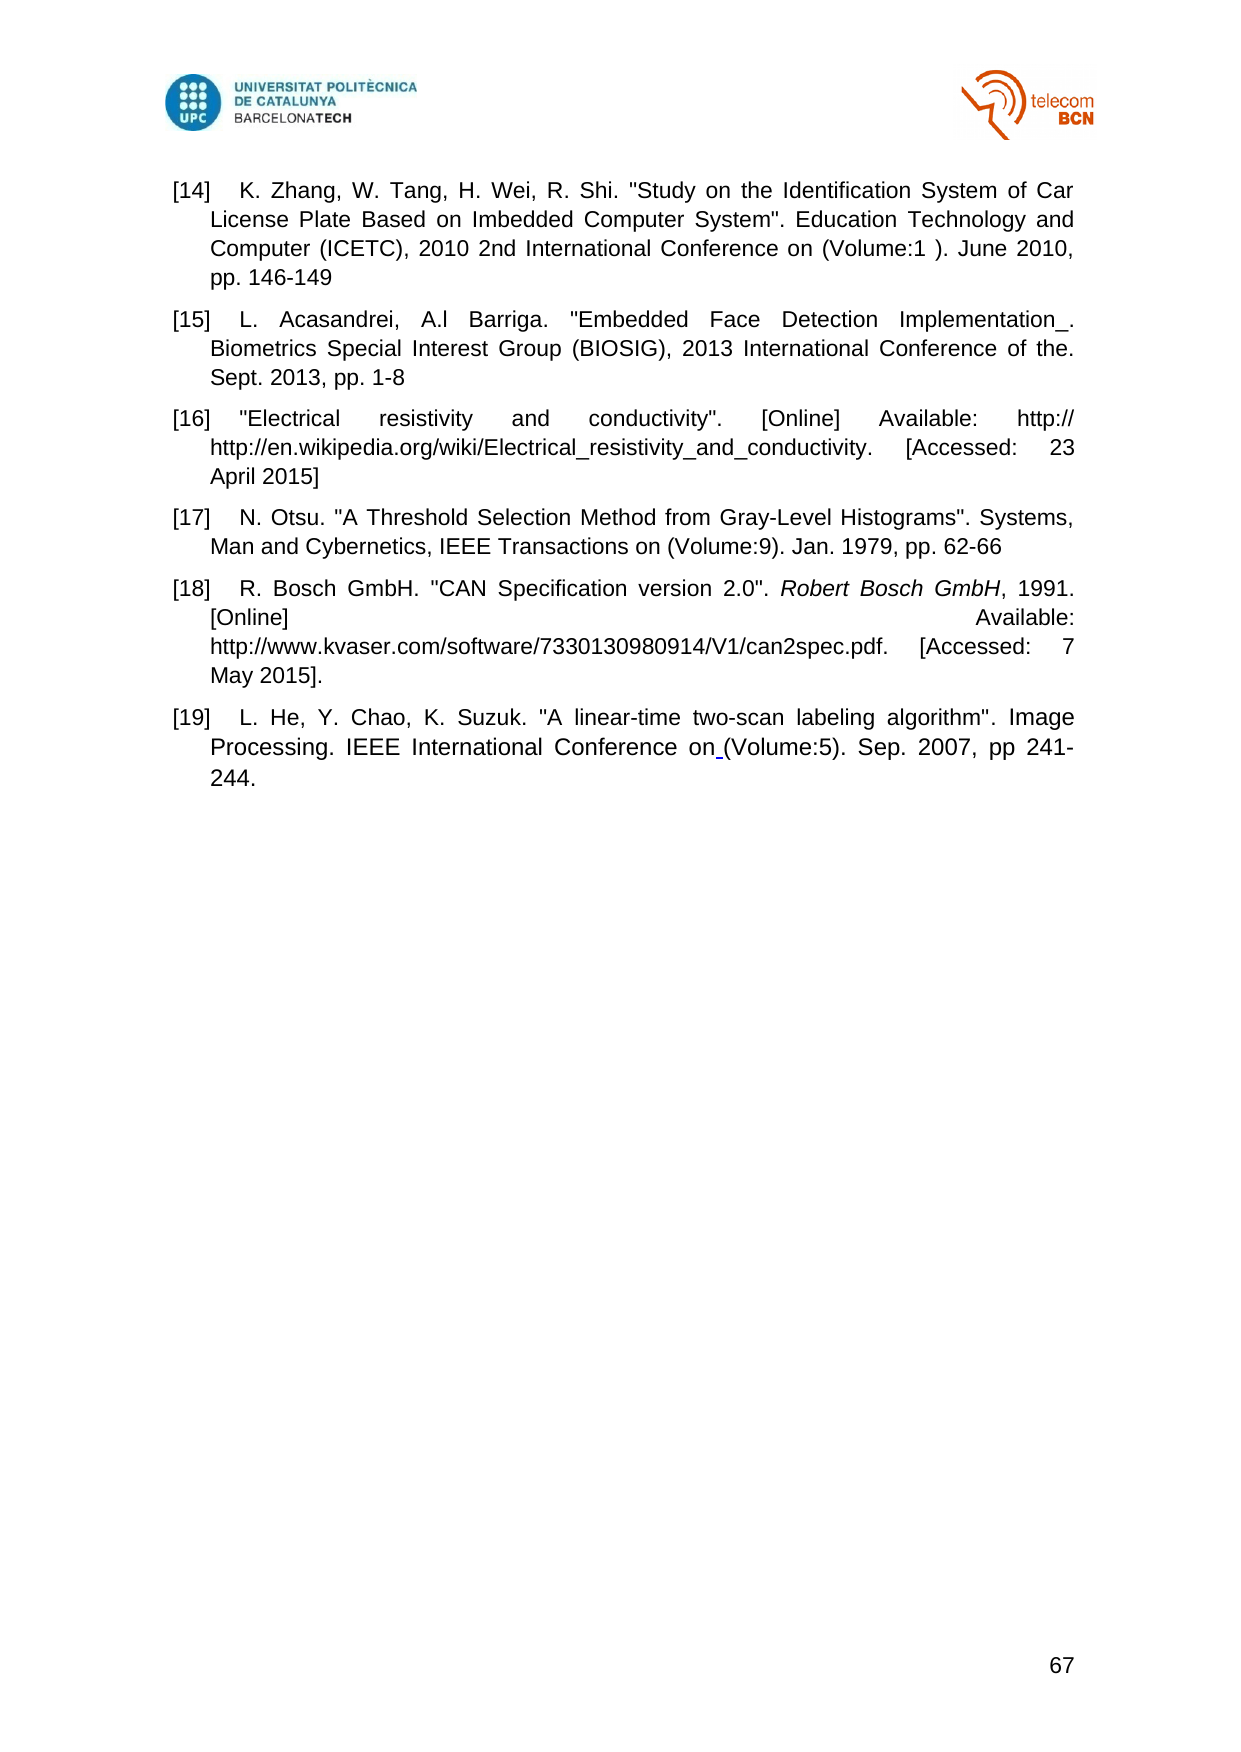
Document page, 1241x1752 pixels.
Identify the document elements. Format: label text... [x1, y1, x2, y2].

picture [952, 64, 1097, 140]
list N. Otsu. "A Threshold Selection Method from Gray-Level Histograms". Systems, Man and Cybernetics, IEEE Transactions on (Volume:9). Jan. 1979, pp. 62-66 [172, 504, 1075, 559]
list "Electrical resistivity and conductivity". [Online] Available: http:// http://en.wikipedia.org/wiki/Electrical_resistivity_and_conductivity. [Accessed: 23 April 2015] [172, 405, 1075, 489]
list L. Acasandrei, A.l Barriga. "Embedded Face Detection Implementation_. Biometrics Special Interest Group (BIOSIG), 2013 International Conference of the. Sept. 2013, pp. 1-8 [172, 306, 1075, 390]
list L. He, Y. Chao, K. Suzuk. "A linear-time two-scan labeling algorithm". Image Processing. IEEE International Conference on (Volume:5). Sep. 2007, pp 241-244. [172, 703, 1075, 791]
picture [165, 74, 417, 131]
list R. Bosch GmbH. "CAN Specification version 2.0". Robert Bosch GmbH, 1991. [Online] Available: http://www.kvaser.com/software/7330130980914/V1/can2spec.pdf. [Accessed: 7 May 2015]. [172, 575, 1075, 688]
list K. Zhang, W. Tang, H. Wei, R. Shi. "Study on the Identification System of Car License Plate Based on Imbedded Computer System". Education Technology and Computer (ICETC), 2010 2nd International Conference on (Volume:1 ). June 2010, pp. 146-149 [172, 177, 1075, 290]
